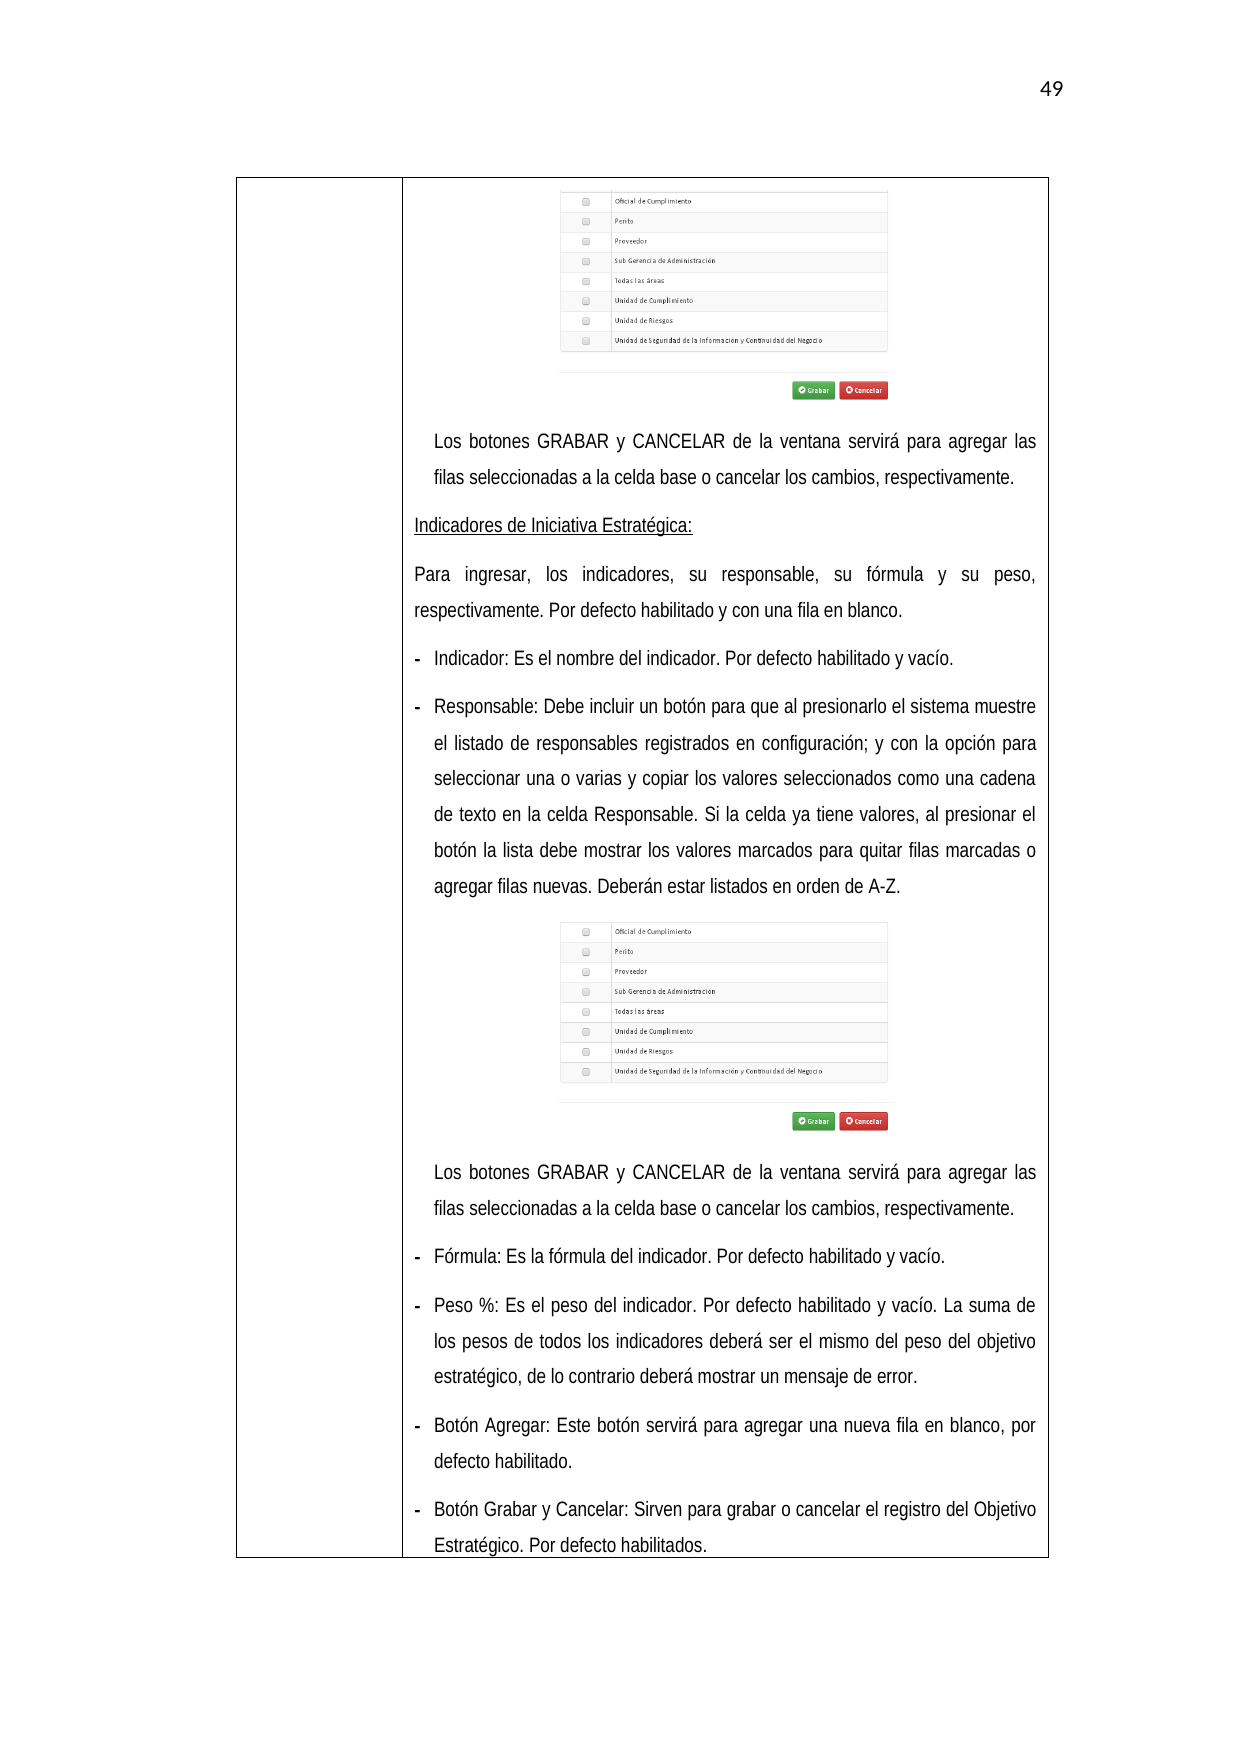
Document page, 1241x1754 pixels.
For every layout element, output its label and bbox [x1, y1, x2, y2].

table_cell [403, 178, 1048, 1557]
table_cell [237, 178, 402, 1557]
picture [557, 190, 894, 404]
picture [557, 922, 894, 1135]
